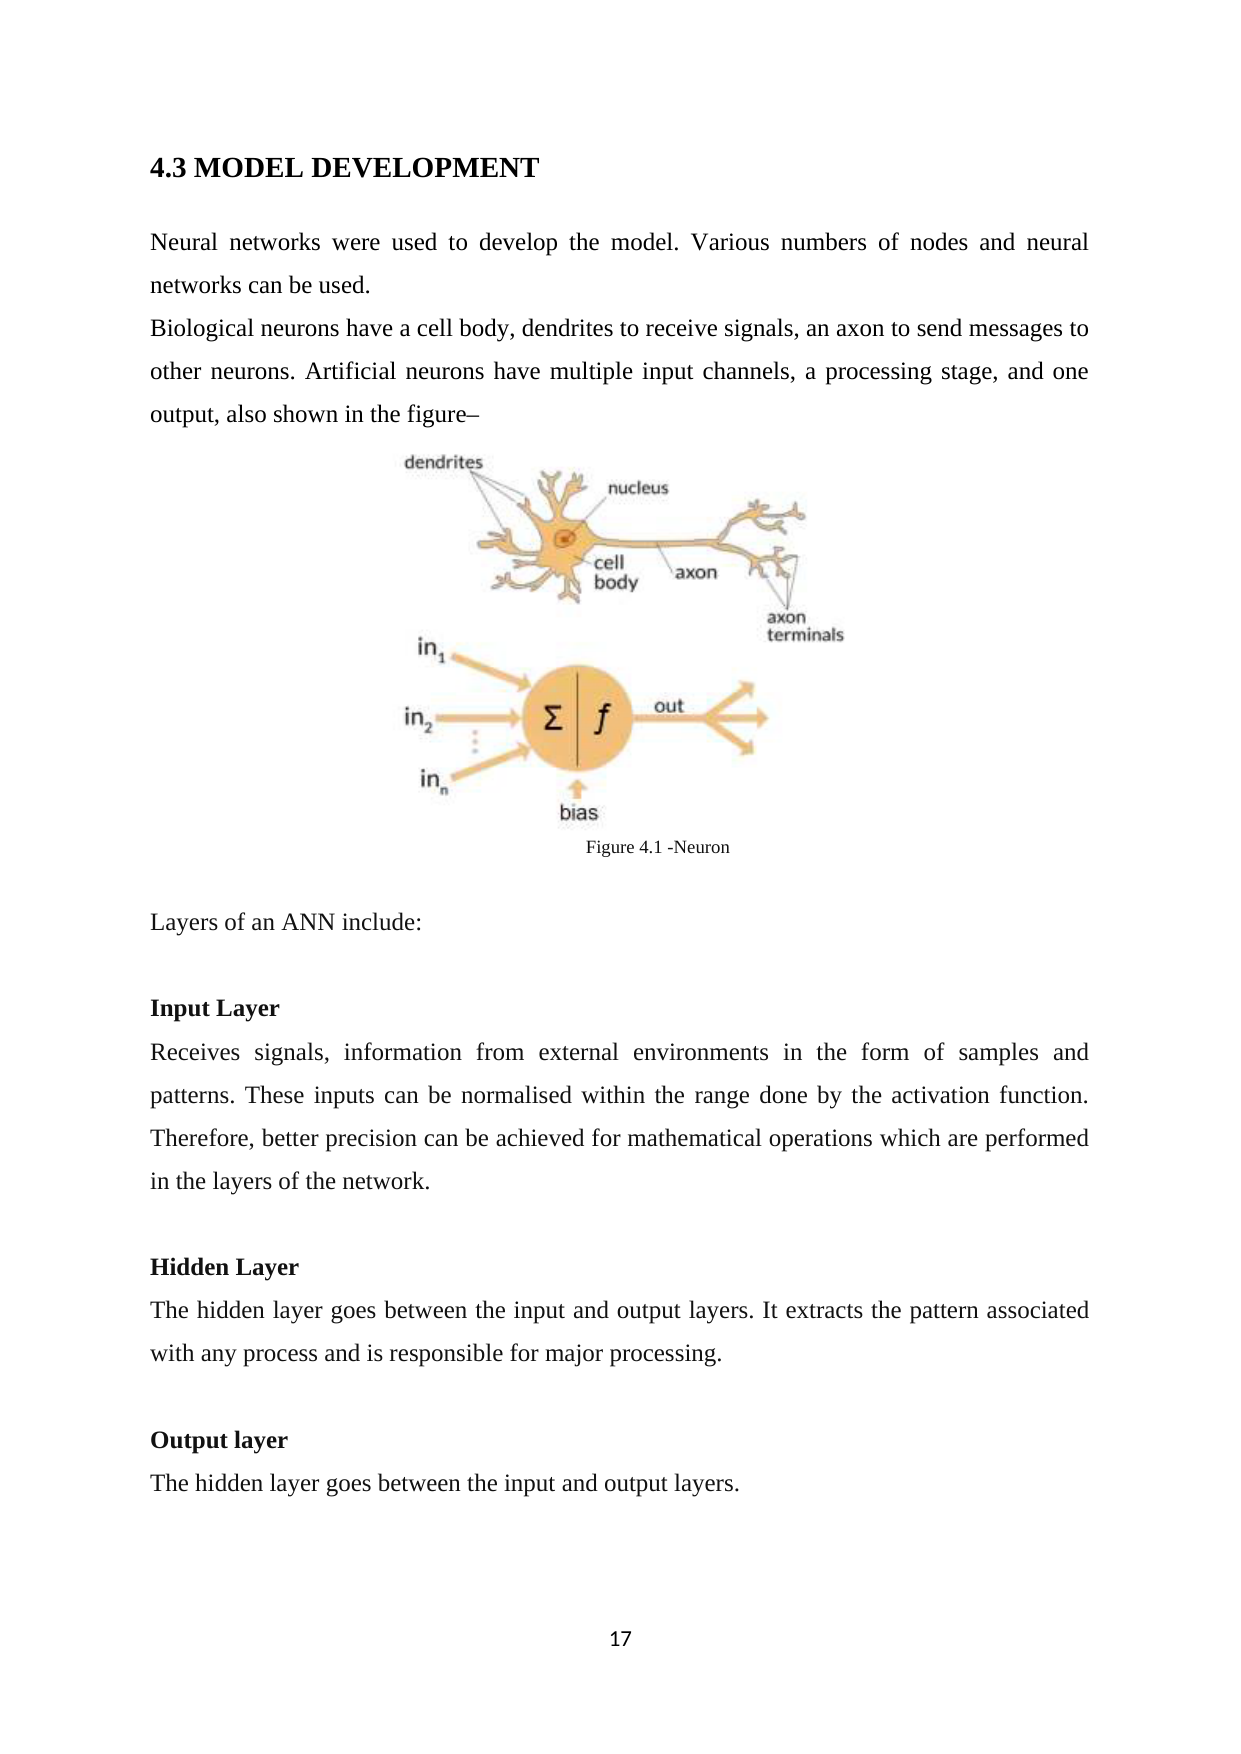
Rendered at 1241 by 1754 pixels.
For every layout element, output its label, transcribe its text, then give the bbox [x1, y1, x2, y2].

text Neural networks were used to develop the model. Various numbers of nodes and neural networks can be used. [150, 227, 1090, 299]
text Hidden Layer [150, 1252, 1090, 1281]
text Receives signals, information from external environments in the form of samples and patterns. These inputs can be normalised within the range done by the activation function. Therefore, better precision can be achieved for mathematical operations which are performed in the layers of the network. [150, 1037, 1090, 1195]
text The hidden layer goes between the input and output layers. It extracts the pattern associated with any process and is responsible for major processing. [150, 1295, 1090, 1367]
picture [381, 442, 859, 832]
text Biological neurons have a cell body, dendrites to receive signals, an axon to send messages to other neurons. Artificial neurons have multiple input channels, a processing stage, and one output, also shown in the figure– [150, 313, 1090, 428]
text Output layer [150, 1425, 1090, 1453]
text The hidden layer goes between the input and output layers. [150, 1468, 1090, 1497]
text Figure 4.1 -Neuron [150, 836, 1090, 857]
text Layers of an ANN include: [150, 907, 1090, 936]
text 4.3 MODEL DEVELOPMENT [150, 150, 1090, 183]
text Input Layer [150, 993, 1090, 1022]
